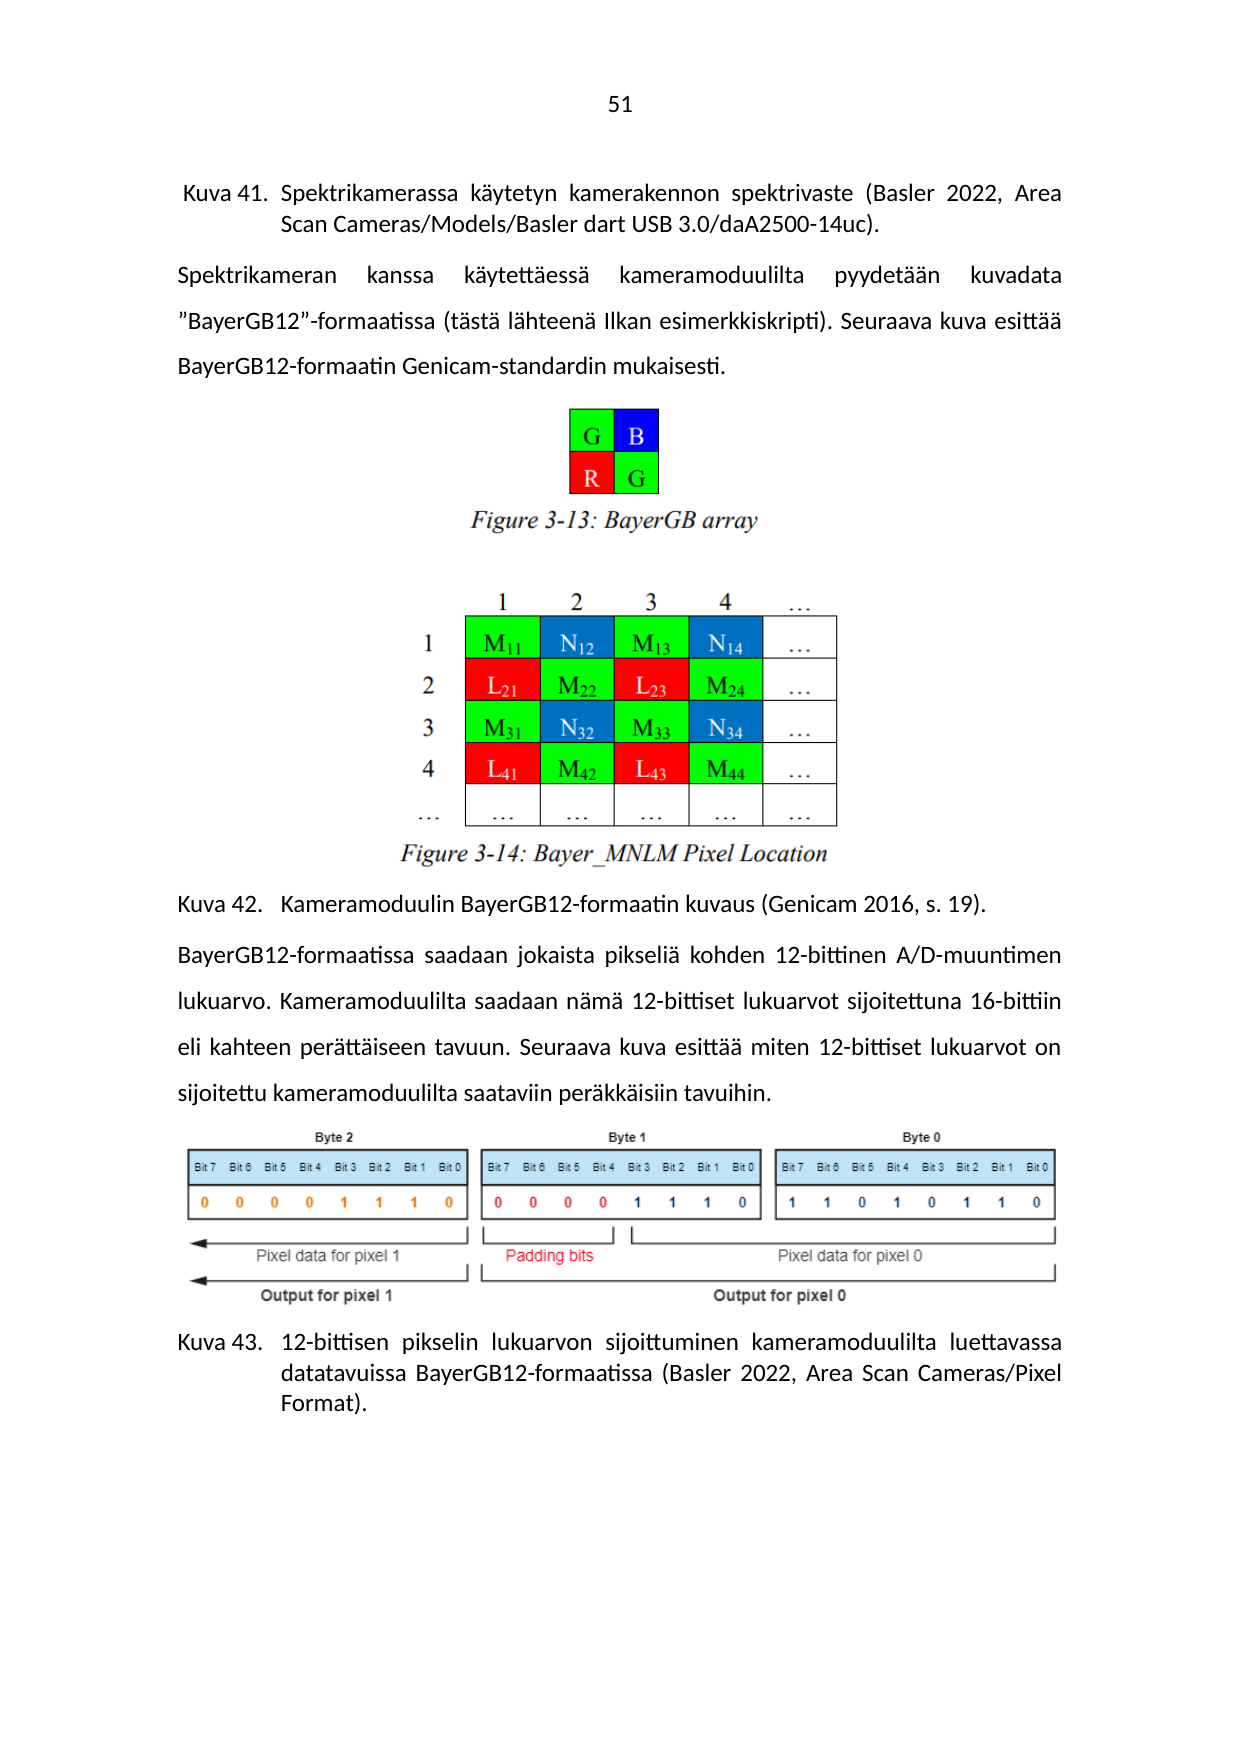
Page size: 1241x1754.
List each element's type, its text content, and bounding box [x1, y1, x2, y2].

text Spektrikameran kanssa käytettäessä kameramoduulilta pyydetään kuvadata ”BayerGB12”-formaatissa (tästä lähteenä Ilkan esimerkkiskripti). Seuraava kuva esittää BayerGB12-formaatin Genicam-standardin mukaisesti. [177, 259, 1063, 381]
text Kuva 42. Kameramoduulin BayerGB12-formaatin kuvaus (Genicam 2016, s. 19). [177, 888, 1063, 919]
picture [177, 1122, 1063, 1314]
text BayerGB12-formaatissa saadaan jokaista pikseliä kohden 12-bittinen A/D-muuntimen lukuarvo. Kameramoduulilta saadaan nämä 12-bittiset lukuarvot sijoitettuna 16-bittiin eli kahteen perättäiseen tavuun. Seuraava kuva esittää miten 12-bittiset lukuarvot on sijoitettu kameramoduulilta saataviin peräkkäisiin tavuihin. [177, 939, 1063, 1107]
text Kuva 43. 12-bittisen pikselin lukuarvon sijoittuminen kameramoduulilta luettavassa datatavuissa BayerGB12-formaatissa (Basler 2022, Area Scan Cameras/Pixel Format). [177, 1326, 1063, 1418]
text Kuva 41. Spektrikamerassa käytetyn kamerakennon spektrivaste (Basler 2022, Area Scan Cameras/Models/Basler dart USB 3.0/daA2500-14uc). [177, 177, 1063, 238]
picture [388, 396, 852, 876]
